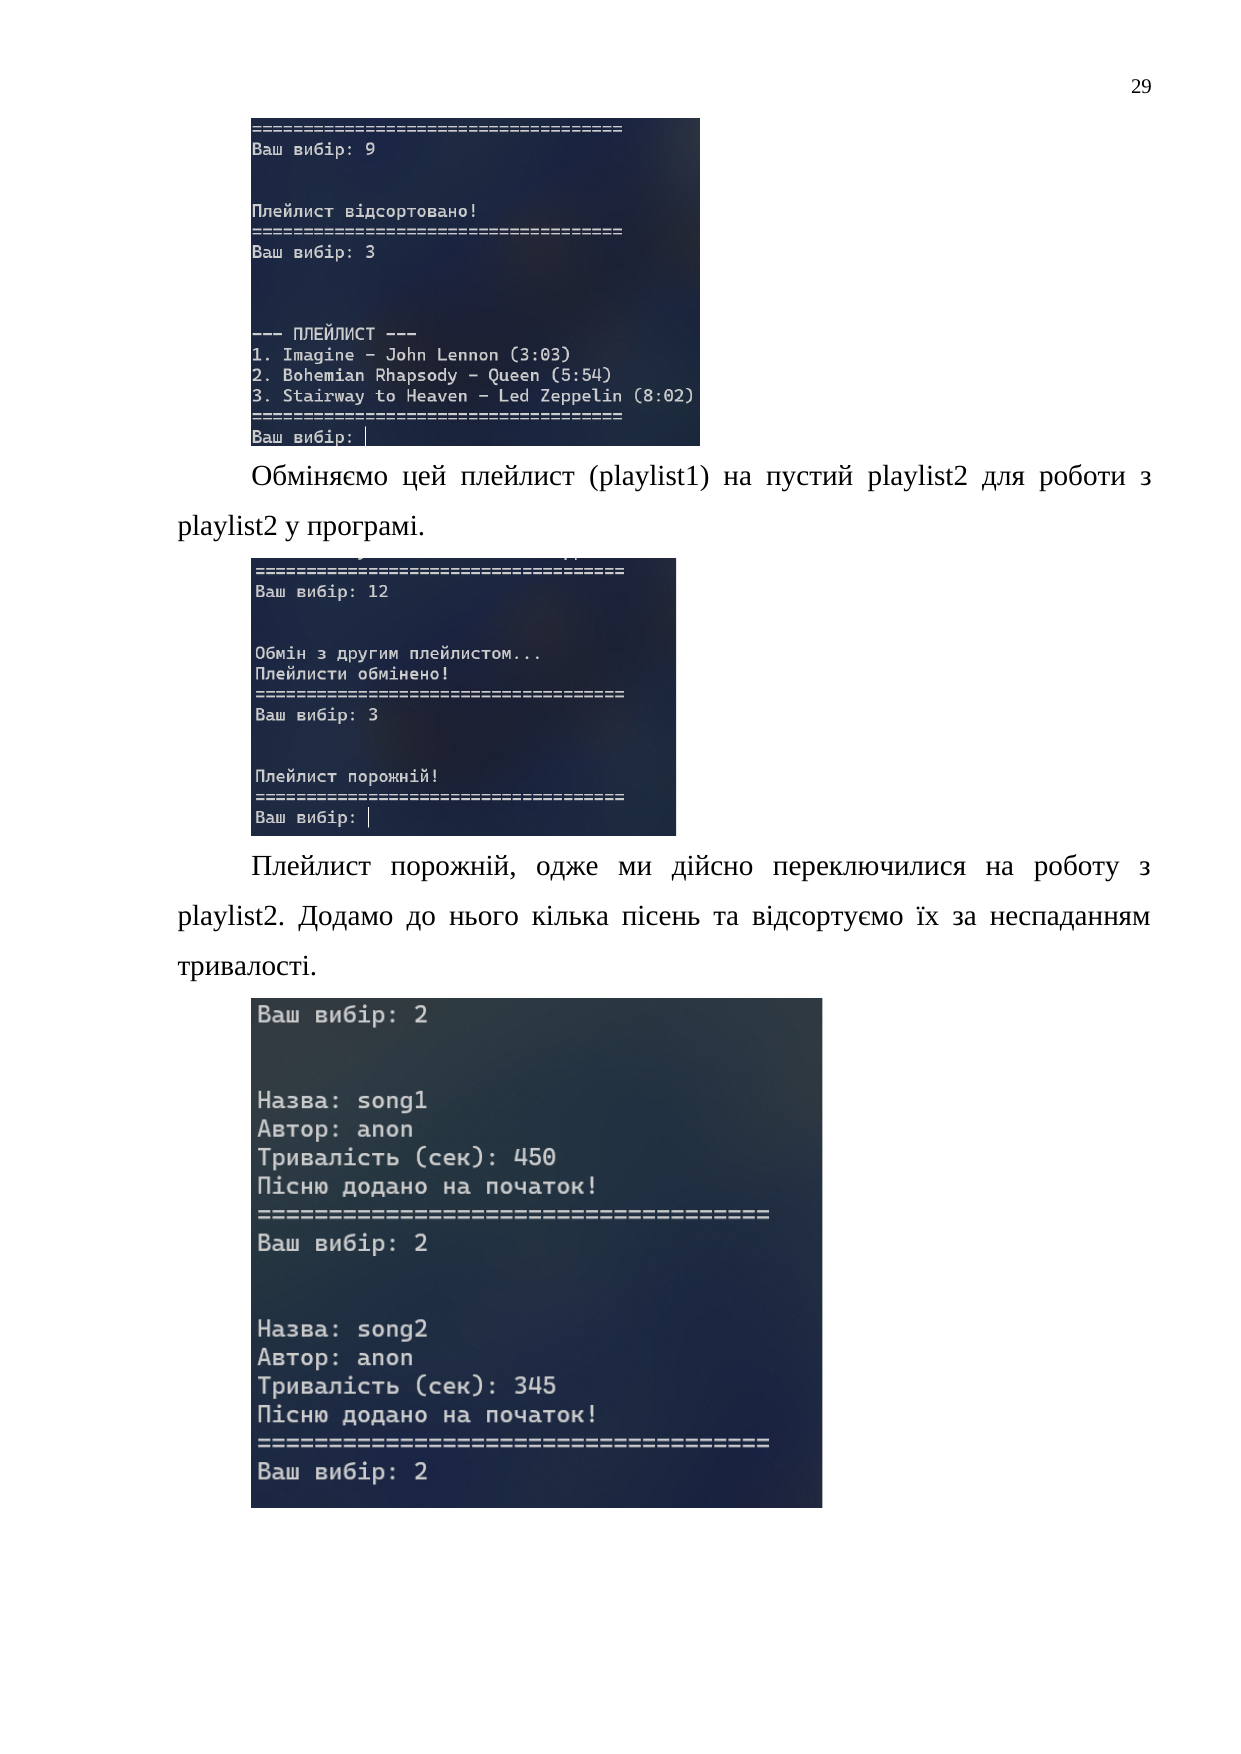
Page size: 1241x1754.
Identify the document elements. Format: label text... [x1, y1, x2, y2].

text Плейлист порожній, одже ми дійсно переключилися на роботу з playlist2. Додамо до нього кілька пісень та відсортуємо їх за неспаданням тривалості. [177, 848, 1152, 982]
text Обміняємо цей плейлист (playlist1) на пустий playlist2 для роботи з playlist2 у програмі. [177, 458, 1152, 542]
picture [251, 118, 700, 446]
picture [251, 558, 677, 836]
picture [251, 998, 823, 1508]
